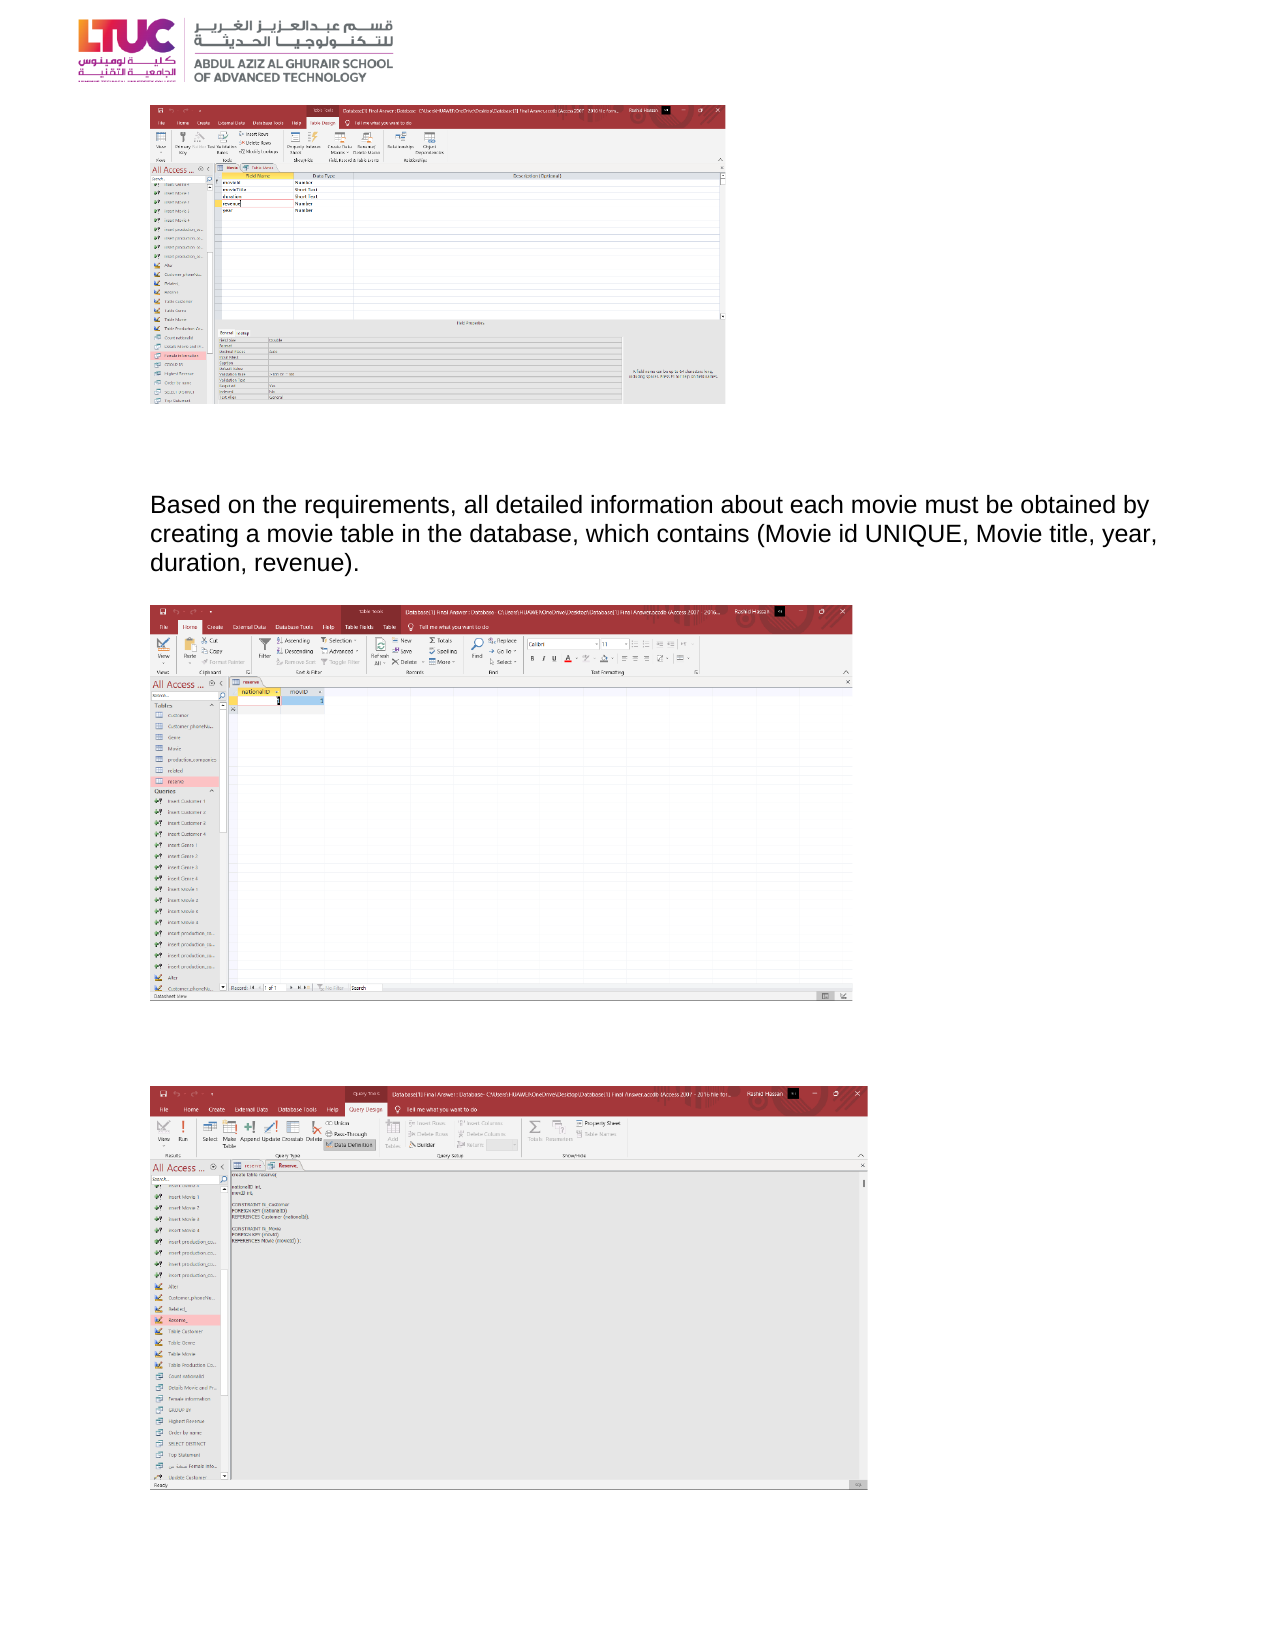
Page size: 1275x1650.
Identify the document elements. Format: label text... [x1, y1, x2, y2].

picture [150, 605, 853, 1001]
picture [150, 105, 726, 404]
picture [150, 1086, 868, 1490]
picture [75, 15, 397, 81]
text Based on the requirements, all detailed information about each movie must be obtained by creating a movie table in the database, which contains (Movie id UNIQUE, Movie title, year, duration, revenue). [150, 490, 1200, 576]
